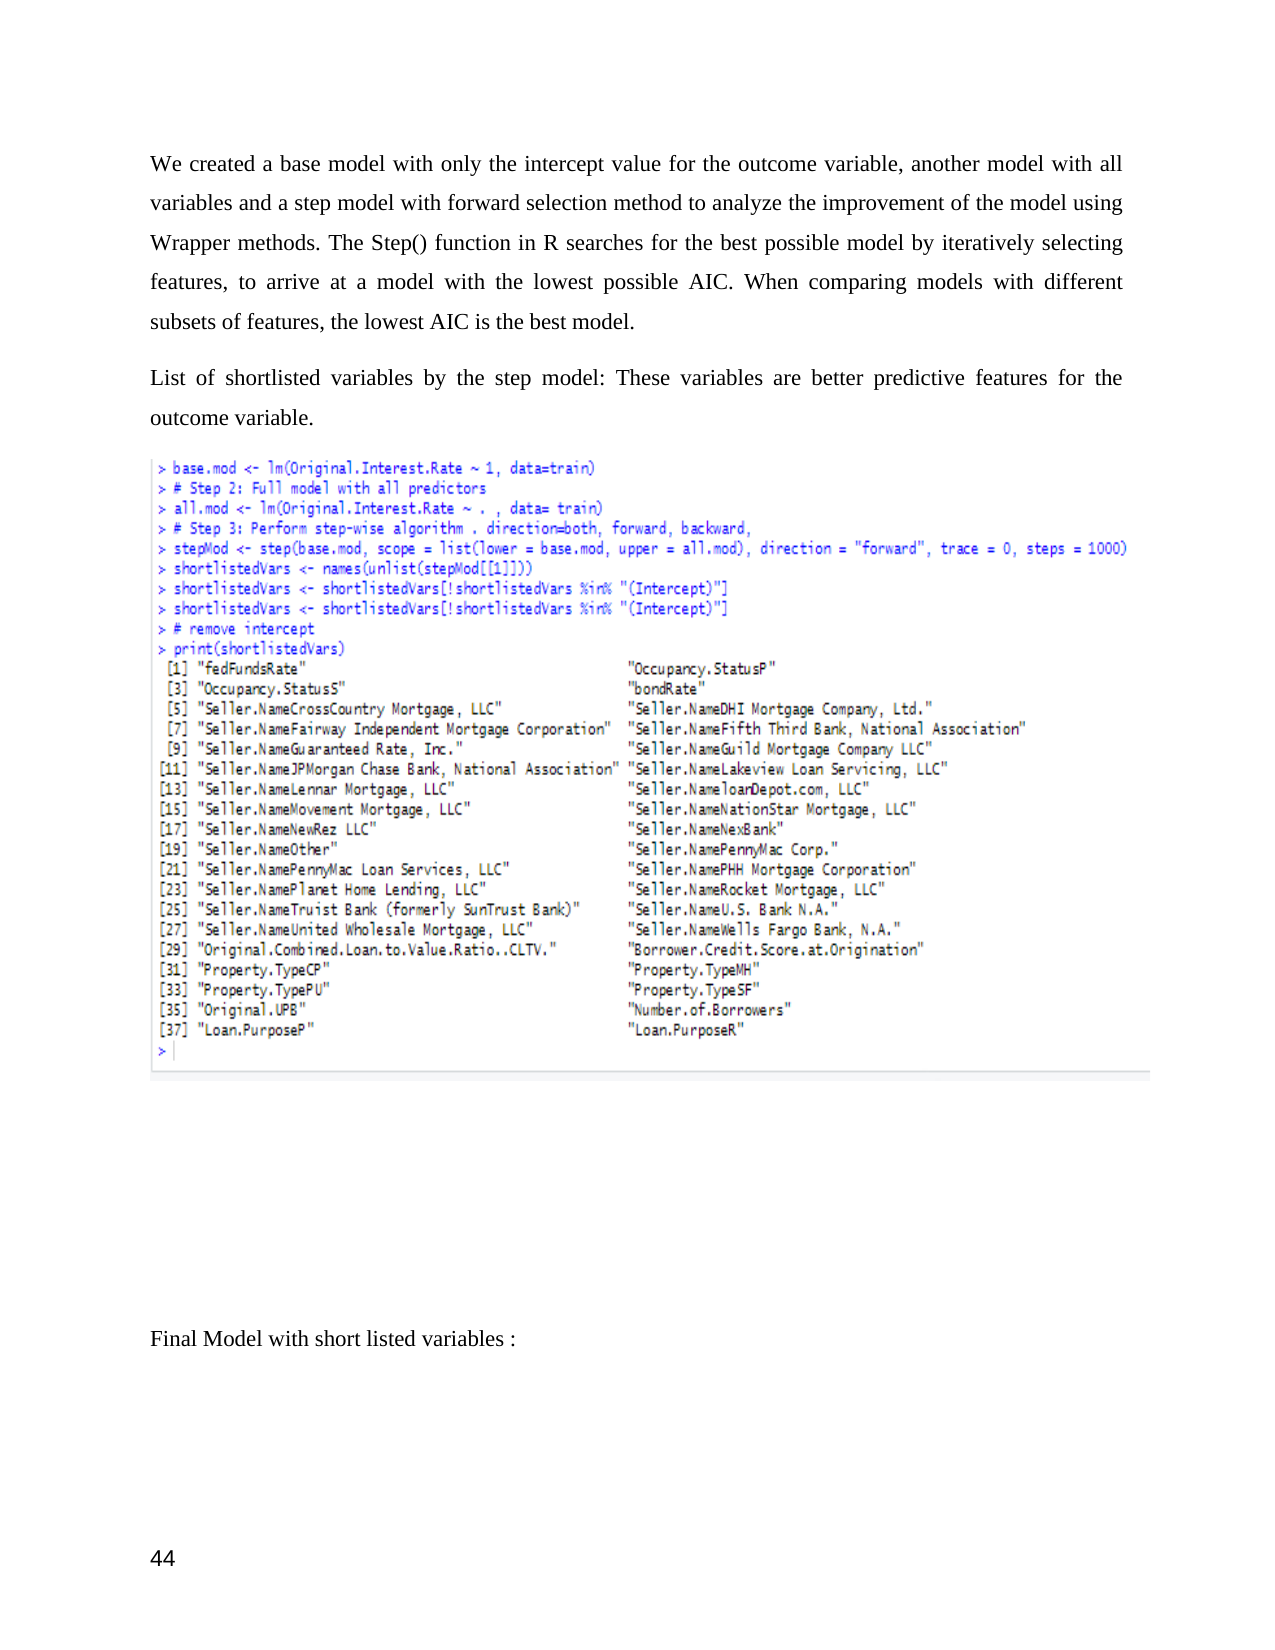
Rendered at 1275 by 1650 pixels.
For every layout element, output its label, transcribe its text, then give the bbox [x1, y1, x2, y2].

text We created a base model with only the intercept value for the outcome variable, another model with all variables and a step model with forward selection method to analyze the improvement of the model using Wrapper methods. The Step() function in R searches for the best possible model by iteratively selecting features, to arrive at a model with the lowest possible AIC. When comparing models with different subsets of features, the lowest AIC is the best model. [150, 150, 1125, 334]
picture [150, 459, 1151, 1081]
text Final Model with short listed variables : [150, 1325, 1125, 1351]
text List of shortlisted variables by the step model: These variables are better predictive features for the outcome variable. [150, 364, 1125, 430]
